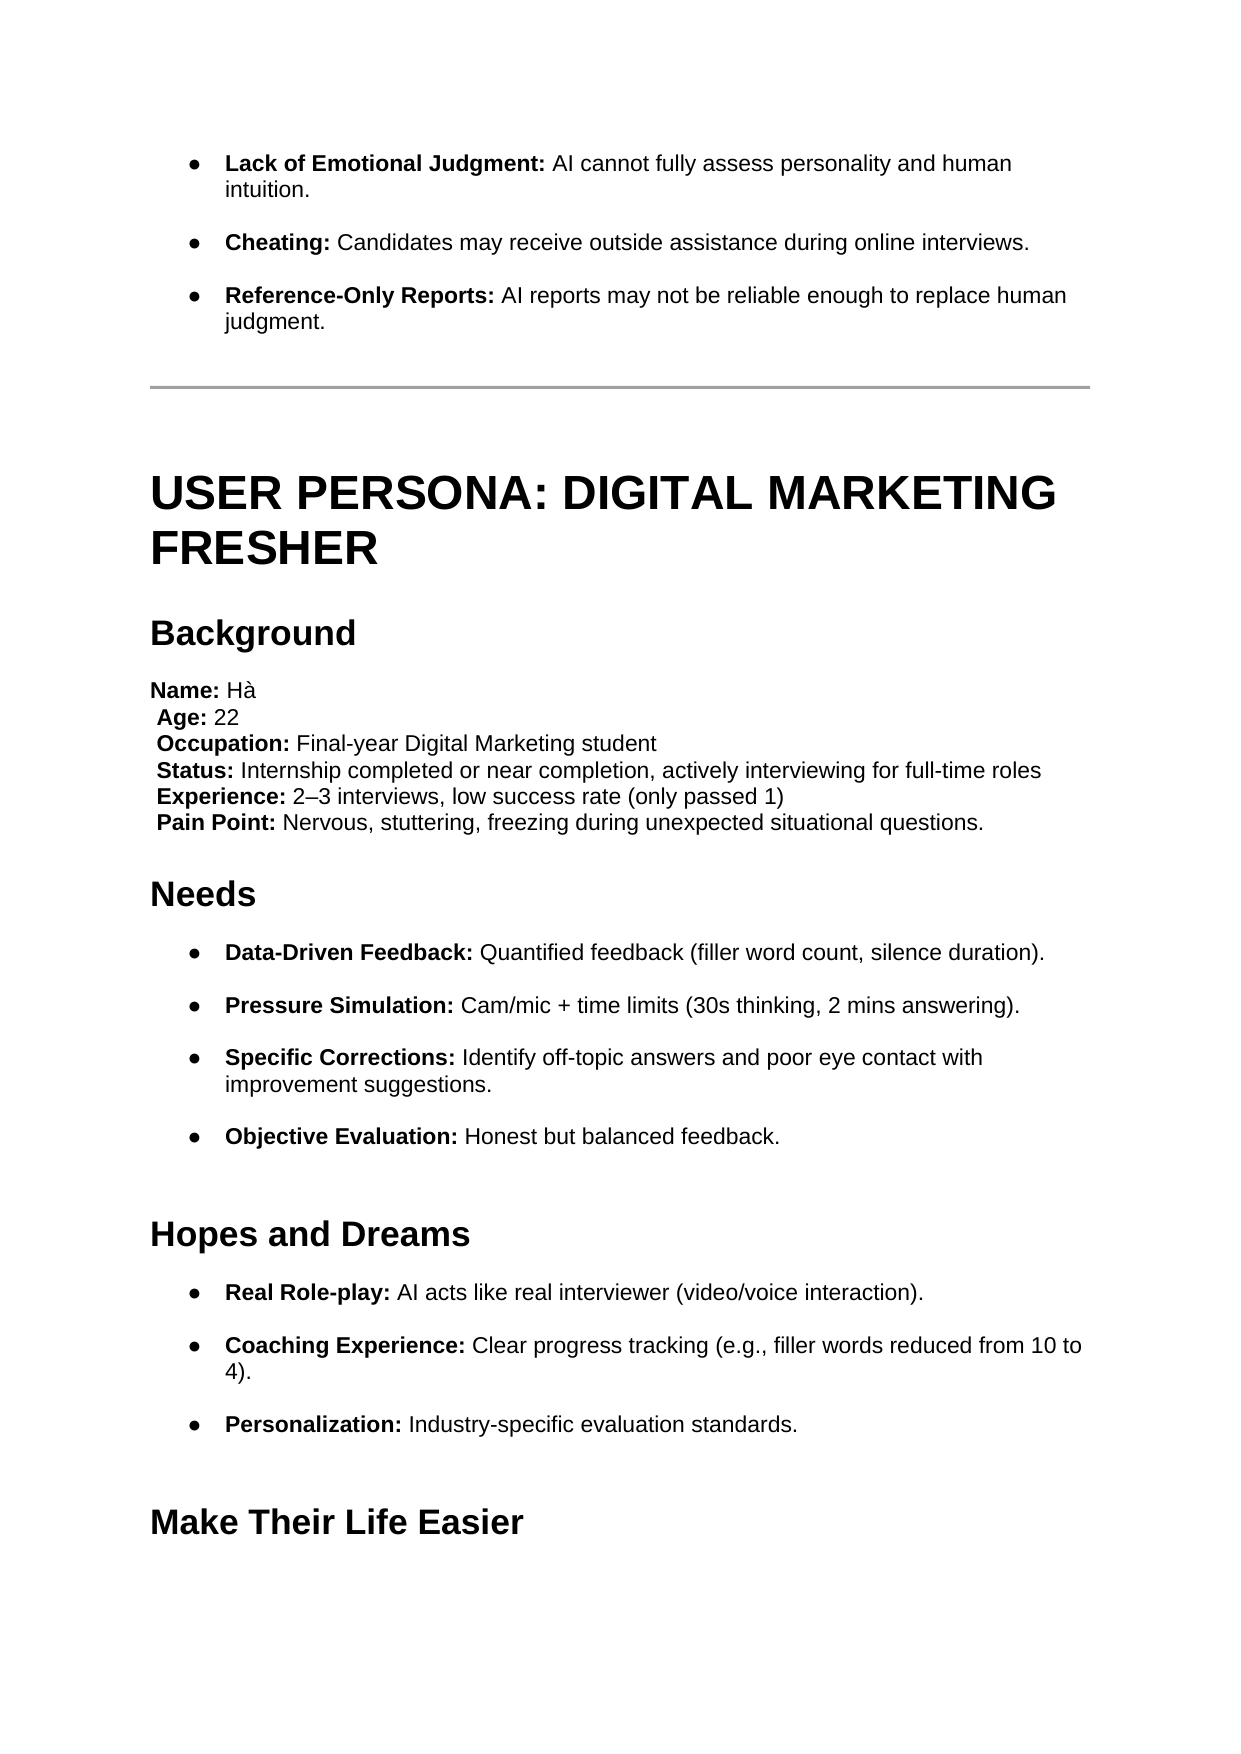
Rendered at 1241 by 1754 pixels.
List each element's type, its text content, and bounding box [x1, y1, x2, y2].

list Data-Driven Feedback: Quantified feedback (filler word count, silence duration). [187, 939, 1090, 992]
list Personalization: Industry-specific evaluation standards. [187, 1411, 1090, 1464]
text Name: Hà Age: 22 Occupation: Final-year Digital Marketing student Status: Internship completed or near completion, actively interviewing for full-time roles Experience: 2–3 interviews, low success rate (only passed 1) Pain Point: Nervous, stuttering, freezing during unexpected situational questions. [150, 677, 1090, 836]
list Real Role-play: AI acts like real interviewer (video/voice interaction). [187, 1279, 1090, 1332]
subtitle Needs [150, 873, 1090, 914]
list Coaching Experience: Clear progress tracking (e.g., filler words reduced from 10 to 4). [187, 1332, 1090, 1411]
subtitle Make Their Life Easier [150, 1501, 1090, 1542]
list Cheating: Candidates may receive outside assistance during online interviews. [187, 229, 1090, 282]
list Objective Evaluation: Honest but balanced feedback. [187, 1123, 1090, 1176]
list Pressure Simulation: Cam/mic + time limits (30s thinking, 2 mins answering). [187, 992, 1090, 1044]
list Lack of Emotional Judgment: AI cannot fully assess personality and human intuition. [187, 150, 1090, 229]
subtitle Hopes and Dreams [150, 1213, 1090, 1254]
list Reference-Only Reports: AI reports may not be reliable enough to replace human judgment. [187, 282, 1090, 361]
list Specific Corrections: Identify off-topic answers and poor eye contact with improvement suggestions. [187, 1044, 1090, 1123]
subtitle USER PERSONA: DIGITAL MARKETING FRESHER [150, 464, 1090, 574]
subtitle Background [150, 612, 1090, 652]
